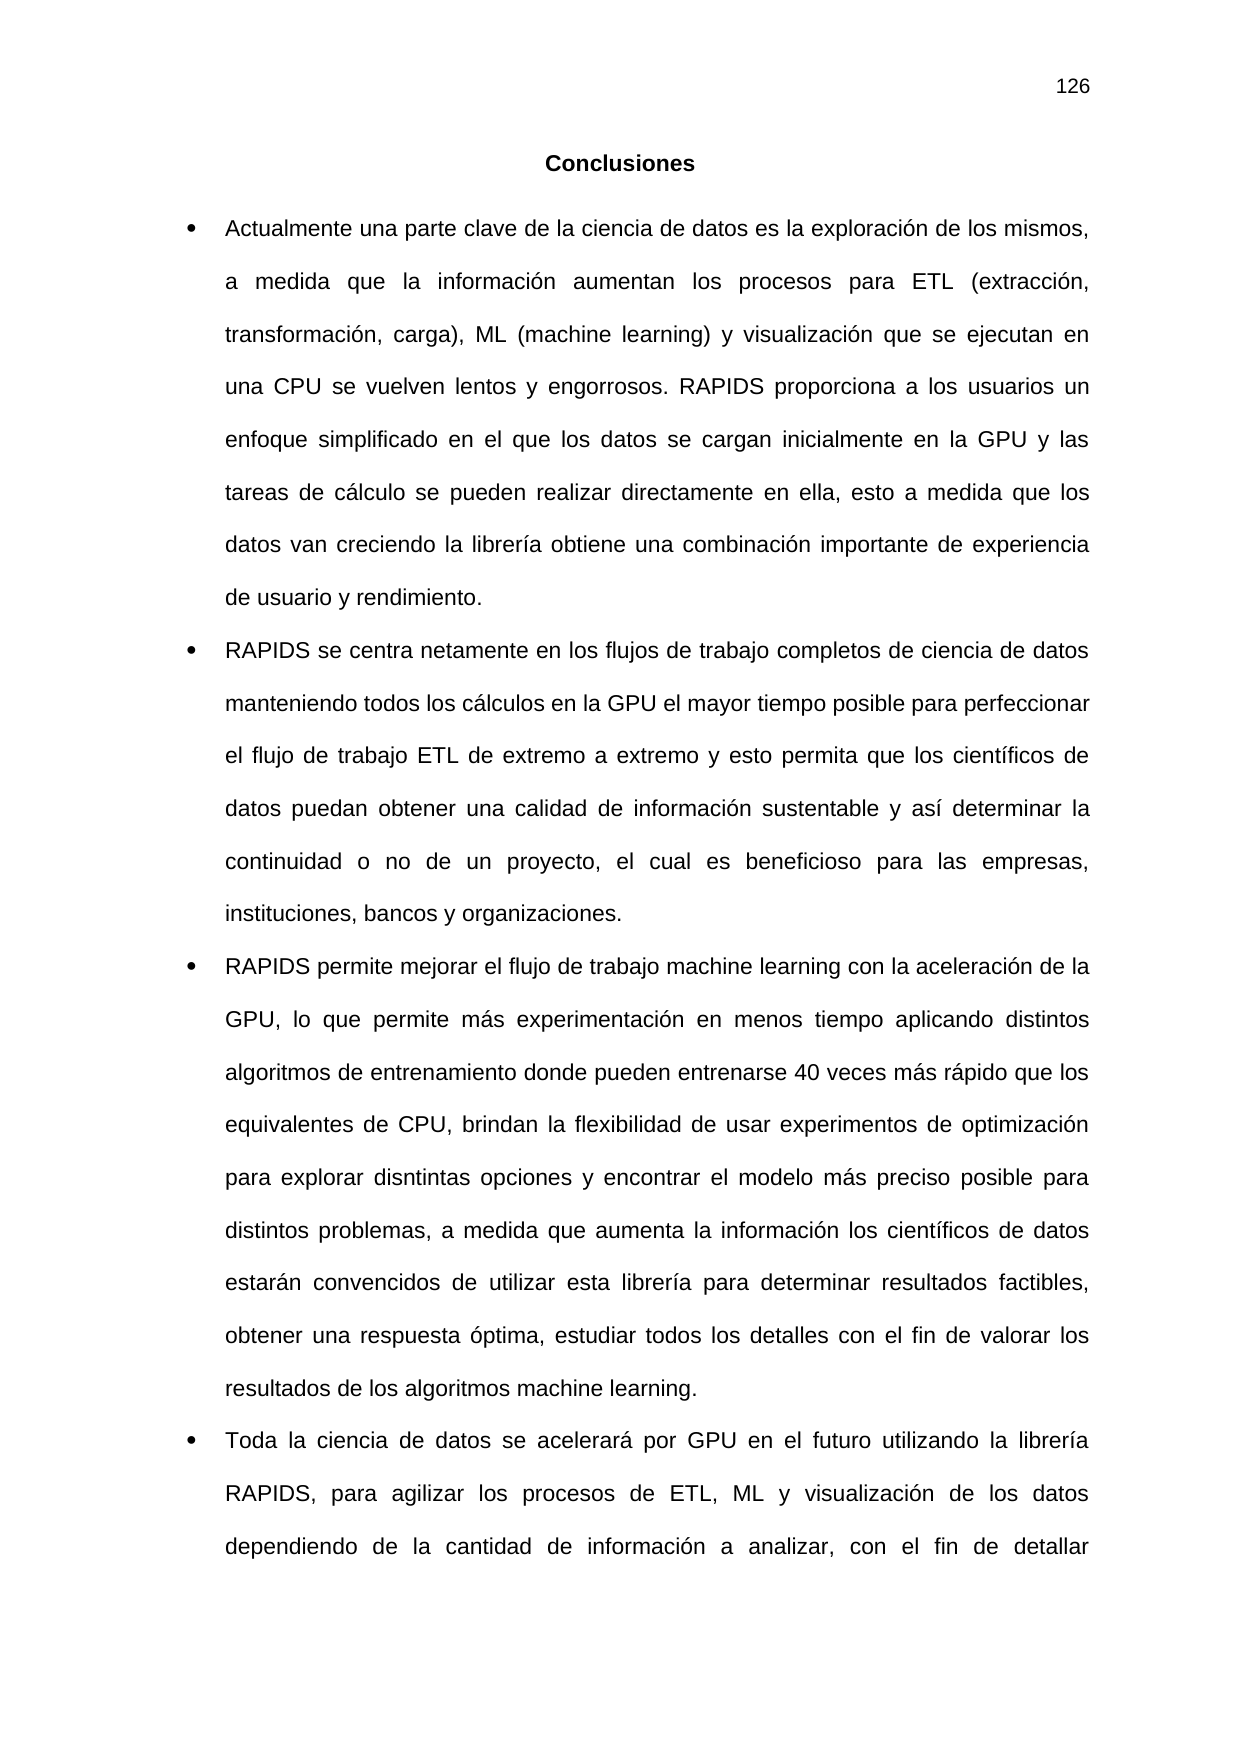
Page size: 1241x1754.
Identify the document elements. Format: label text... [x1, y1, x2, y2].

list RAPIDS se centra netamente en los flujos de trabajo completos de ciencia de datos manteniendo todos los cálculos en la GPU el mayor tiempo posible para perfeccionar el flujo de trabajo ETL de extremo a extremo y esto permita que los científicos de datos puedan obtener una calidad de información sustentable y así determinar la continuidad o no de un proyecto, el cual es beneficioso para las empresas, instituciones, bancos y organizaciones. [187, 637, 1090, 927]
subtitle Conclusiones [150, 150, 1090, 176]
list RAPIDS permite mejorar el flujo de trabajo machine learning con la aceleración de la GPU, lo que permite más experimentación en menos tiempo aplicando distintos algoritmos de entrenamiento donde pueden entrenarse 40 veces más rápido que los equivalentes de CPU, brindan la flexibilidad de usar experimentos de optimización para explorar disntintas opciones y encontrar el modelo más preciso posible para distintos problemas, a medida que aumenta la información los científicos de datos estarán convencidos de utilizar esta librería para determinar resultados factibles, obtener una respuesta óptima, estudiar todos los detalles con el fin de valorar los resultados de los algoritmos machine learning. [187, 953, 1090, 1401]
list Actualmente una parte clave de la ciencia de datos es la exploración de los mismos, a medida que la información aumentan los procesos para ETL (extracción, transformación, carga), ML (machine learning) y visualización que se ejecutan en una CPU se vuelven lentos y engorrosos. RAPIDS proporciona a los usuarios un enfoque simplificado en el que los datos se cargan inicialmente en la GPU y las tareas de cálculo se pueden realizar directamente en ella, esto a medida que los datos van creciendo la librería obtiene una combinación importante de experiencia de usuario y rendimiento. [187, 215, 1090, 611]
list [187, 1427, 1090, 1559]
